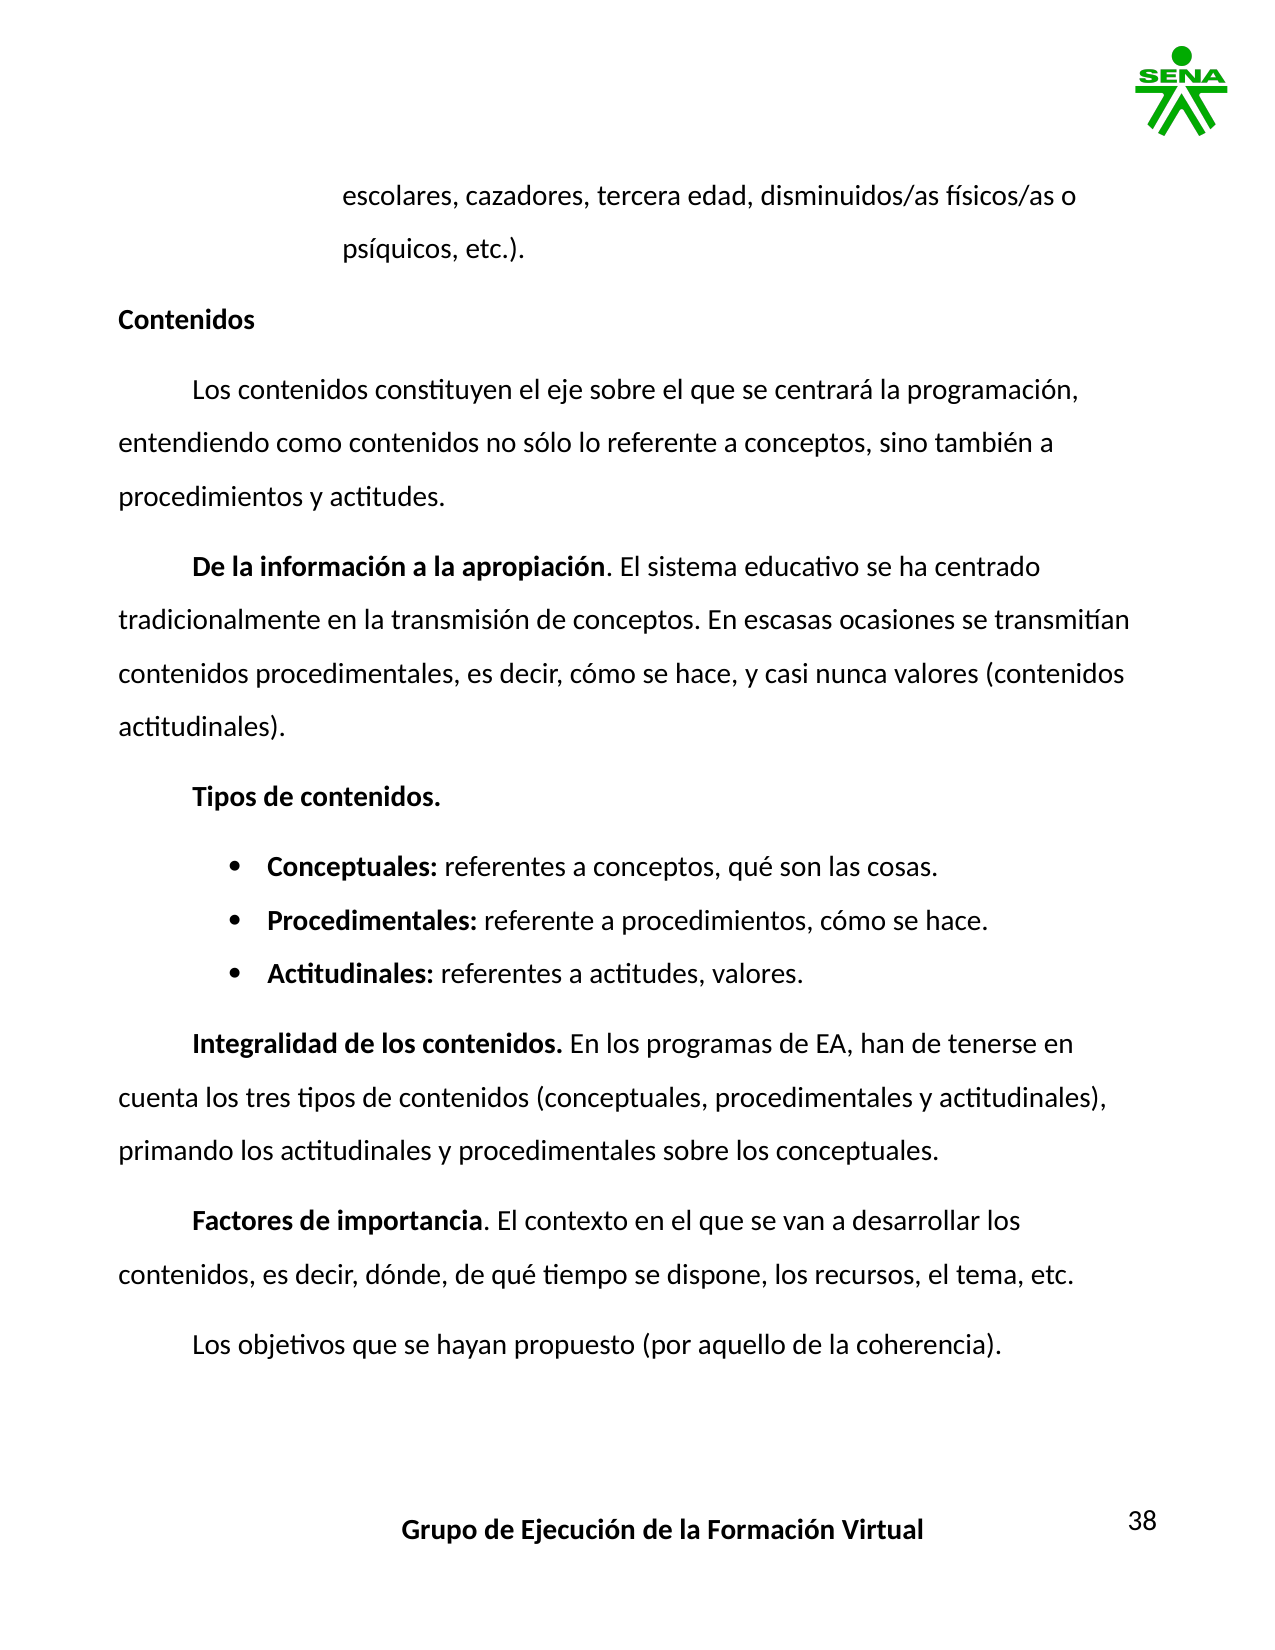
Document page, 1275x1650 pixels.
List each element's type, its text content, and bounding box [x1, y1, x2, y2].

text De la información a la apropiación. El sistema educativo se ha centrado tradicionalmente en la transmisión de conceptos. En escasas ocasiones se transmitían contenidos procedimentales, es decir, cómo se hace, y casi nunca valores (contenidos actitudinales). [118, 548, 1157, 744]
text Factores de importancia. El contexto en el que se van a desarrollar los contenidos, es decir, dónde, de qué tiempo se dispone, los recursos, el tema, etc. [118, 1202, 1157, 1291]
text Contenidos [118, 301, 1157, 336]
list Procedimentales: referente a procedimientos, cómo se hace. [229, 902, 1157, 937]
text Tipos de contenidos. [118, 778, 1157, 814]
list Conceptuales: referentes a conceptos, qué son las cosas. [229, 848, 1157, 884]
picture [1135, 46, 1228, 136]
text Los contenidos constituyen el eje sobre el que se centrará la programación, entendiendo como contenidos no sólo lo referente a conceptos, sino también a procedimientos y actitudes. [118, 371, 1157, 513]
list Actitudinales: referentes a actitudes, valores. [229, 955, 1157, 991]
text Los objetivos que se hayan propuesto (por aquello de la coherencia). [118, 1326, 1157, 1361]
text Integralidad de los contenidos. En los programas de EA, han de tenerse en cuenta los tres tipos de contenidos (conceptuales, procedimentales y actitudinales), primando los actitudinales y procedimentales sobre los conceptuales. [118, 1025, 1157, 1168]
